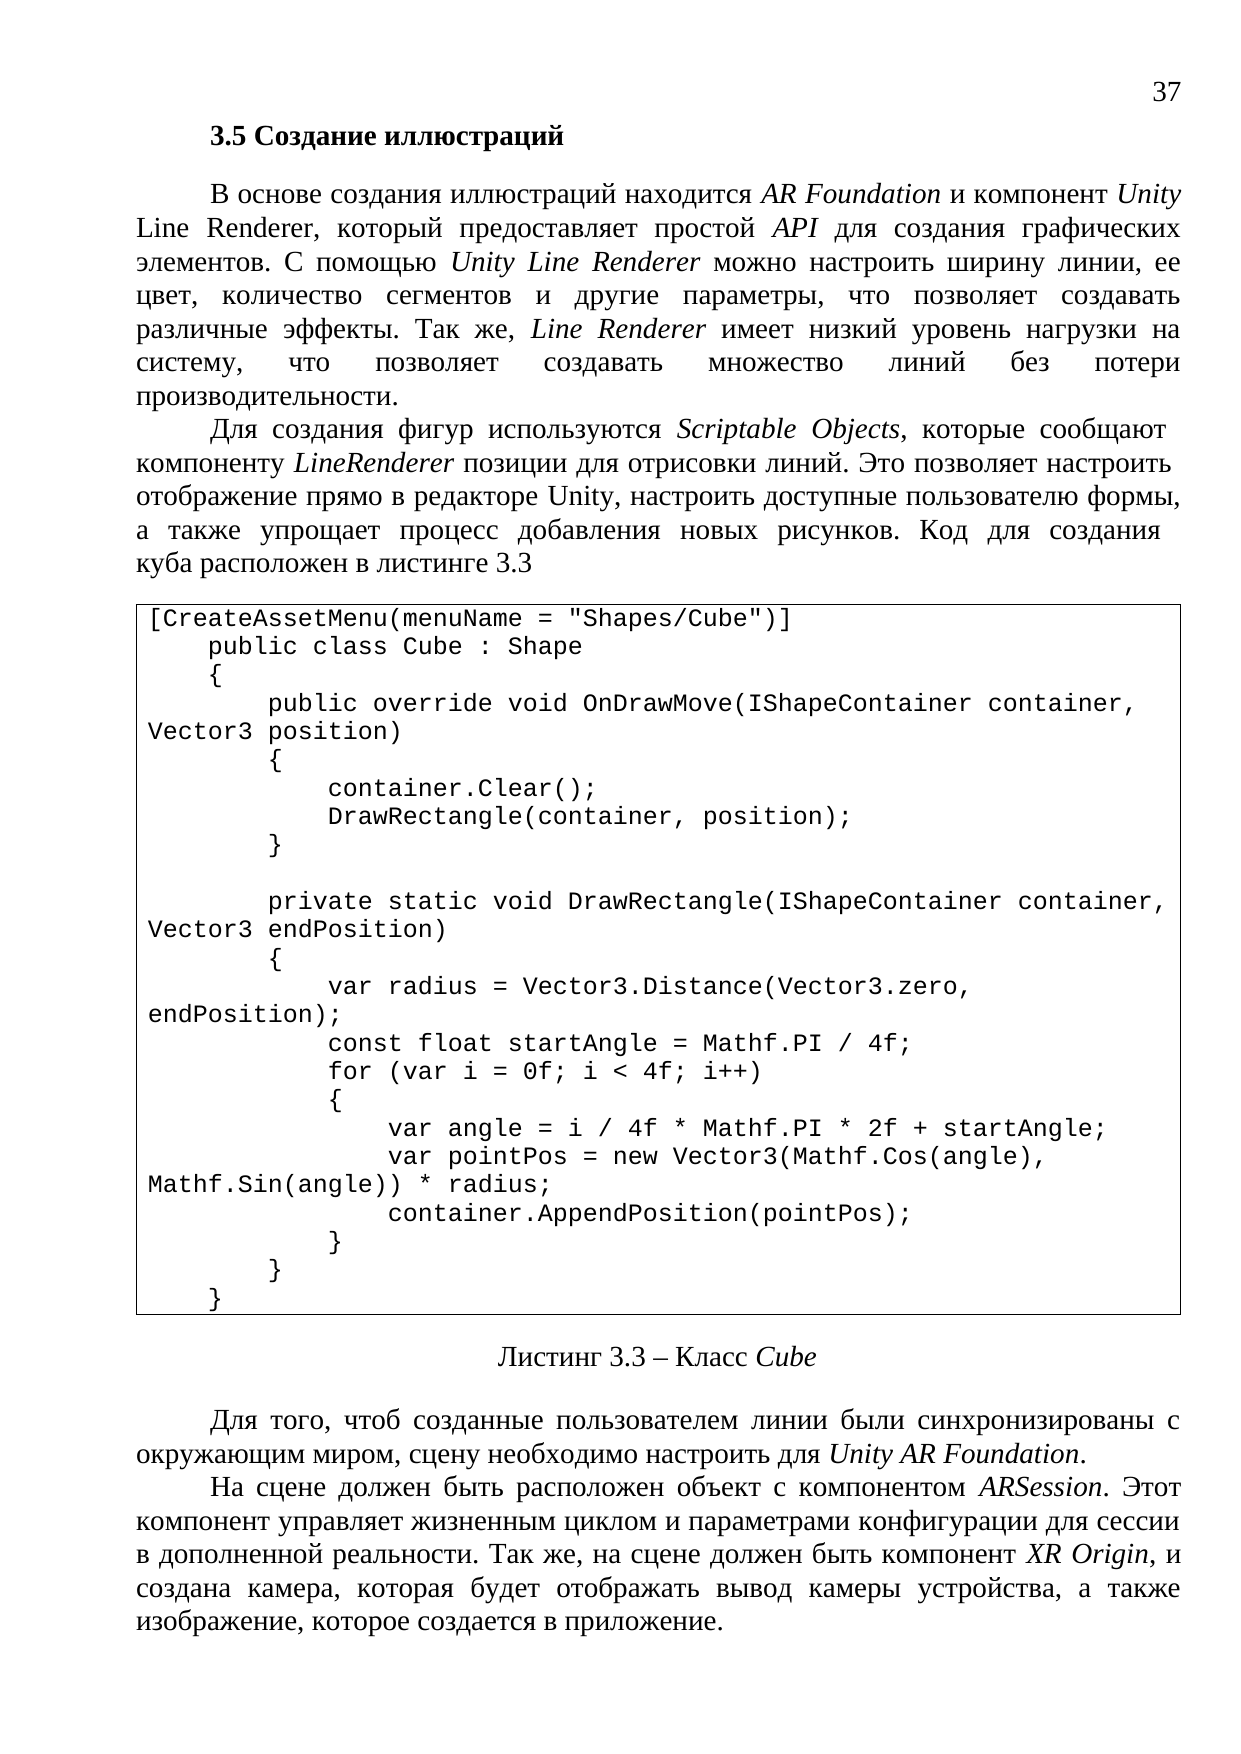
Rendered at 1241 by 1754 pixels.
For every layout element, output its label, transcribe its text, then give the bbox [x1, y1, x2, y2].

text На сцене должен быть расположен объект с компонентом ARSession. Этот компонент управляет жизненным циклом и параметрами конфигурации для сессии в дополненной реальности. Так же, на сцене должен быть компонент XR Origin, и создана камера, которая будет отображать вывод камеры устройства, а также изображение, которое создается в приложение. [136, 1469, 1181, 1637]
text 3.5 Создание иллюстраций [136, 118, 1181, 152]
text Для того, чтоб созданные пользователем линии были синхронизированы с окружающим миром, сцену необходимо настроить для Unity AR Foundation. [136, 1402, 1181, 1469]
table_header [CreateAssetMenu(menuName = "Shapes/Cube")] public class Cube : Shape { public override void OnDrawMove(IShapeContainer container, Vector3 position) { container.Clear(); DrawRectangle(container, position); } private static void DrawRectangle(IShapeContainer container, Vector3 endPosition) { var radius = Vector3.Distance(Vector3.zero, endPosition); const float startAngle = Mathf.PI / 4f; for (var i = 0f; i < 4f; i++) { var angle = i / 4f * Mathf.PI * 2f + startAngle; var pointPos = new Vector3(Mathf.Cos(angle), Mathf.Sin(angle)) * radius; container.AppendPosition(pointPos); } } } [137, 605, 1180, 1313]
text Для создания фигур используются Scriptable Objects, которые сообщают компоненту LineRenderer позиции для отрисовки линий. Это позволяет настроить отображение прямо в редакторе Unity, настроить доступные пользователю формы, а также упрощает процесс добавления новых рисунков. Код для создания куба расположен в листинге 3.3 [136, 411, 1181, 579]
text В основе создания иллюстраций находится AR Foundation и компонент Unity Line Renderer, который предоставляет простой API для создания графических элементов. С помощью Unity Line Renderer можно настроить ширину линии, ее цвет, количество сегментов и другие параметры, что позволяет создавать различные эффекты. Так же, Line Renderer имеет низкий уровень нагрузки на систему, что позволяет создавать множество линий без потери производительности. [136, 177, 1181, 411]
text Листинг 3.3 – Класс Cube [136, 1339, 1181, 1373]
